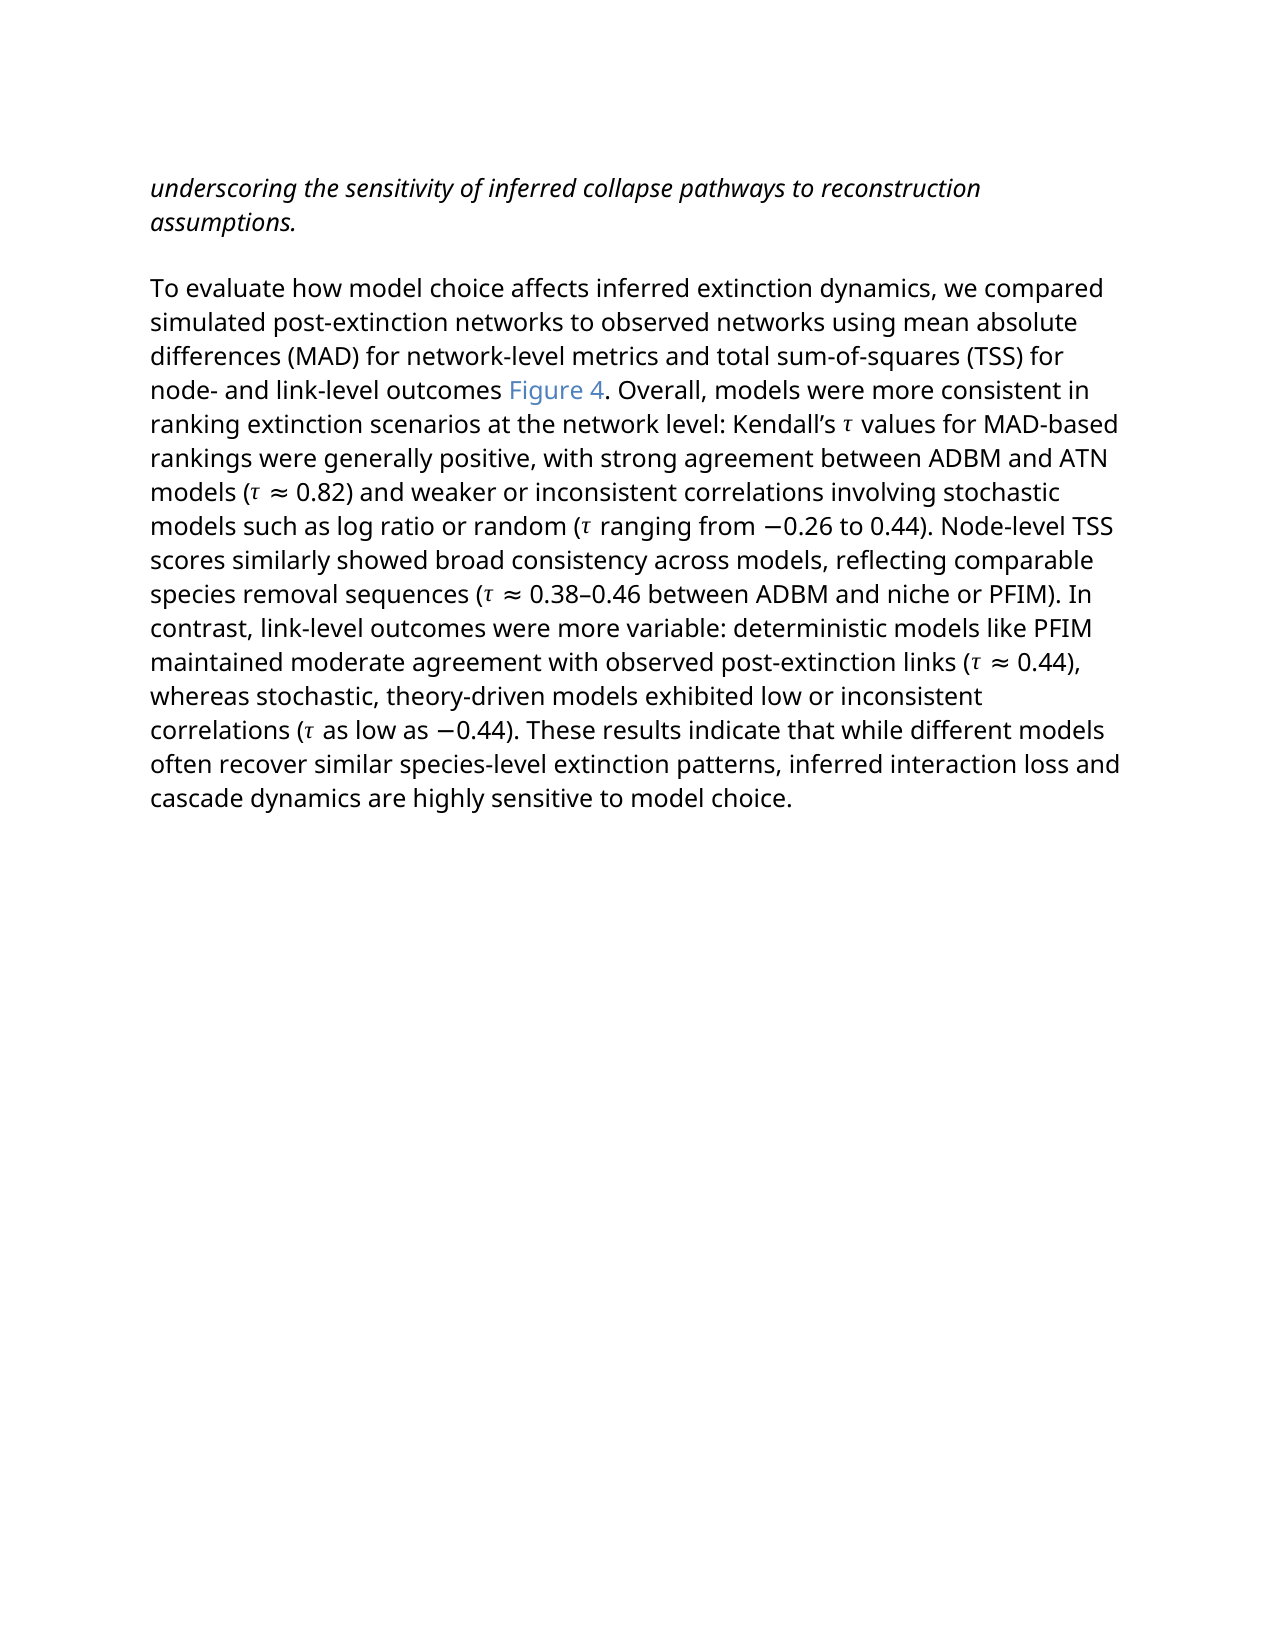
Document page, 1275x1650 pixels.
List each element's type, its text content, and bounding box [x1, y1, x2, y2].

text To evaluate how model choice affects inferred extinction dynamics, we compared simulated post-extinction networks to observed networks using mean absolute differences (MAD) for network-level metrics and total sum-of-squares (TSS) for node- and link-level outcomes Figure 4. Overall, models were more consistent in ranking extinction scenarios at the network level: Kendall’s values for MAD-based rankings were generally positive, with strong agreement between ADBM and ATN models ( ≈ 0.82) and weaker or inconsistent correlations involving stochastic models such as log ratio or random ( ranging from −0.26 to 0.44). Node-level TSS scores similarly showed broad consistency across models, reflecting comparable species removal sequences ( ≈ 0.38–0.46 between ADBM and niche or PFIM). In contrast, link-level outcomes were more variable: deterministic models like PFIM maintained moderate agreement with observed post-extinction links ( ≈ 0.44), whereas stochastic, theory-driven models exhibited low or inconsistent correlations ( as low as −0.44). These results indicate that while different models often recover similar species-level extinction patterns, inferred interaction loss and cascade dynamics are highly sensitive to model choice. [150, 270, 1125, 815]
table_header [139, 150, 1114, 251]
